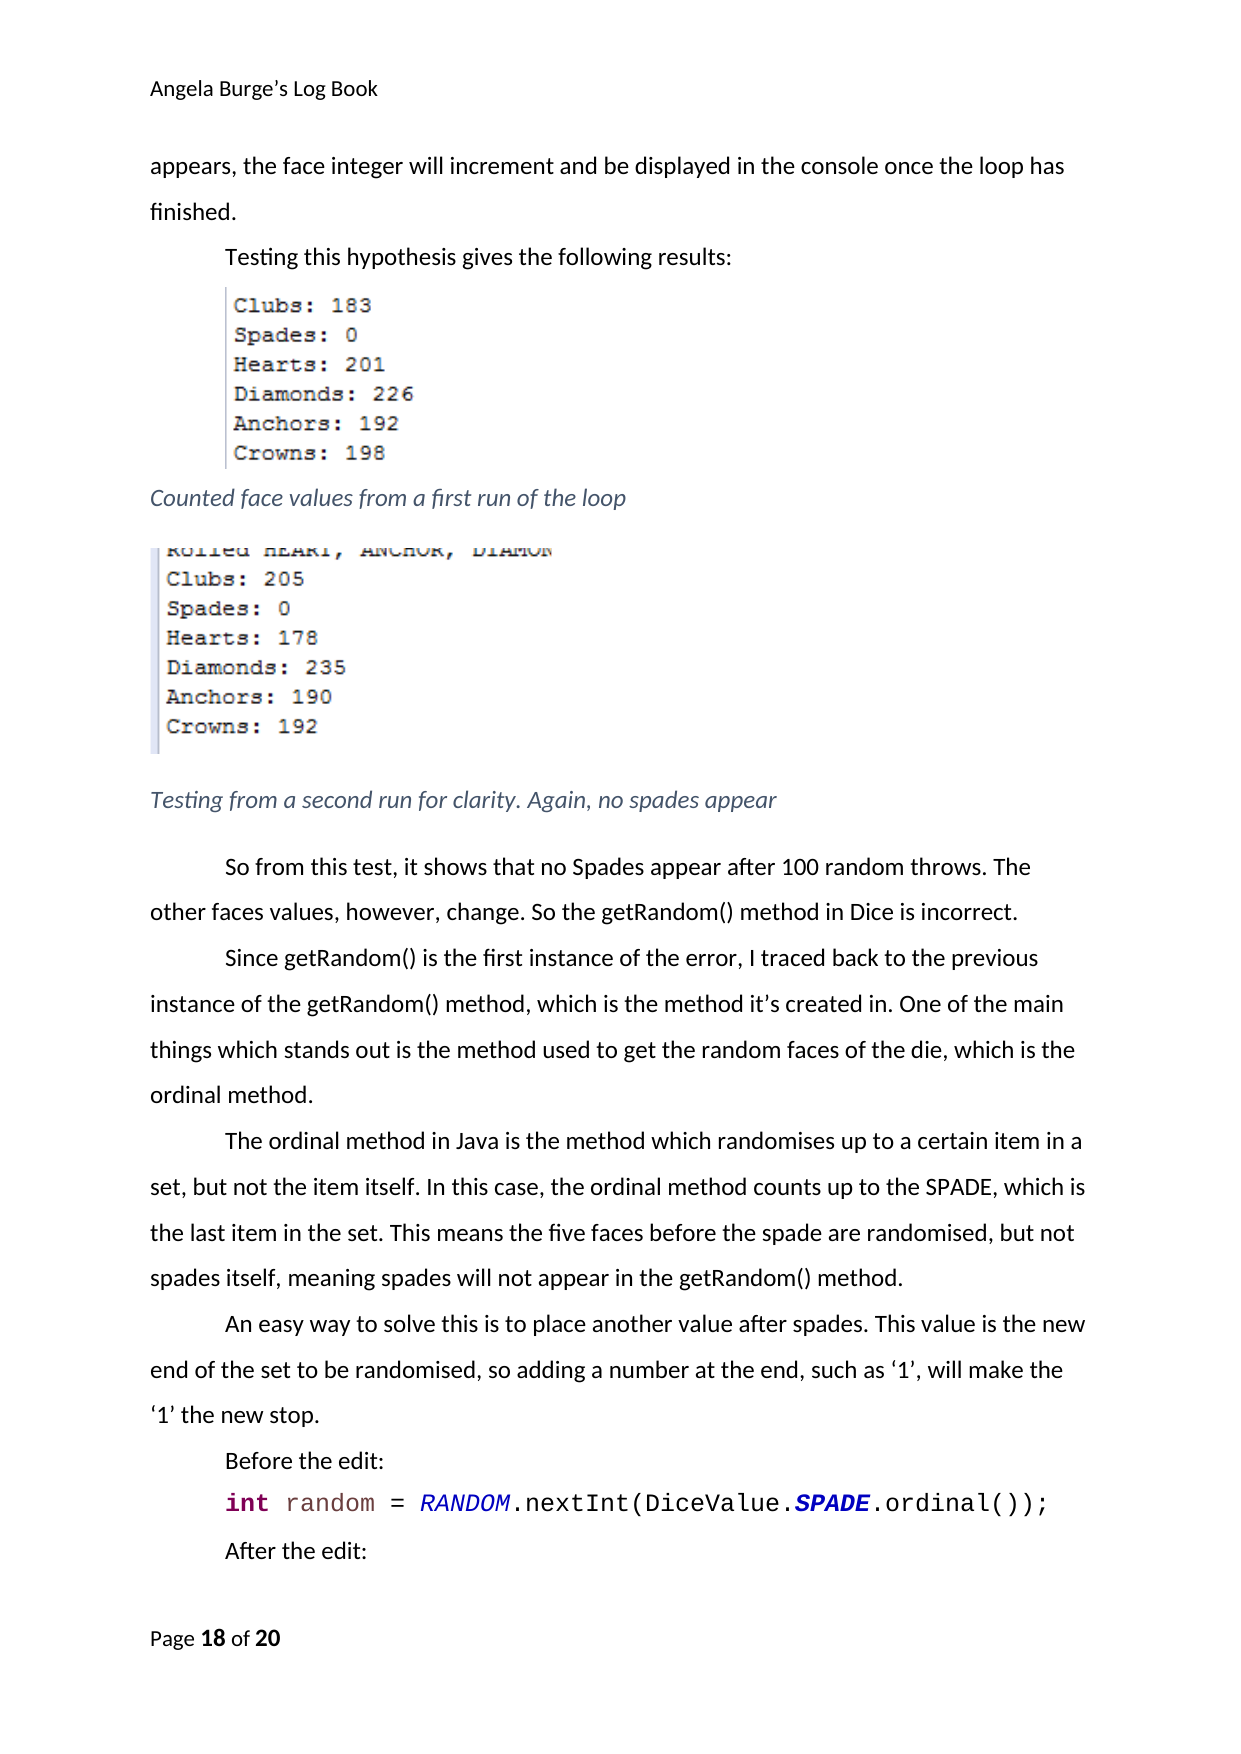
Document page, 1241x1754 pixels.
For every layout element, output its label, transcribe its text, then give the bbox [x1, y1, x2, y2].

text Before the edit: [150, 1445, 1090, 1476]
text The ordinal method in Java is the method which randomises up to a certain item in a set, but not the item itself. In this case, the ordinal method counts up to the SPADE, which is the last item in the set. This means the five faces before the spade are randomised, but not spades itself, meaning spades will not appear in the getRandom() method. [150, 1125, 1090, 1293]
text After the edit: [150, 1535, 1090, 1566]
text So from this test, it shows that no Spades appear after 100 random throws. The other faces values, however, change. So the getRandom() method in Dice is incorrect. [150, 851, 1090, 927]
picture [225, 287, 690, 469]
text Testing from a second run for clarity. Again, no spades appear [150, 784, 1090, 815]
text An easy way to solve this is to place another value after spades. This value is the new end of the set to be randomised, so adding a number at the end, such as ‘1’, will make the ‘1’ the new stop. [150, 1308, 1090, 1430]
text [150, 150, 1090, 226]
picture [150, 548, 552, 754]
text int random = RANDOM.nextInt(DiceValue.SPADE.ordinal()); [150, 1491, 1090, 1519]
text Counted face values from a first run of the loop [150, 482, 1090, 513]
text Testing this hypothesis gives the following results: [150, 241, 1090, 272]
text Since getRandom() is the first instance of the error, I traced back to the previous instance of the getRandom() method, which is the method it’s created in. One of the main things which stands out is the method used to get the random faces of the die, which is the ordinal method. [150, 942, 1090, 1110]
